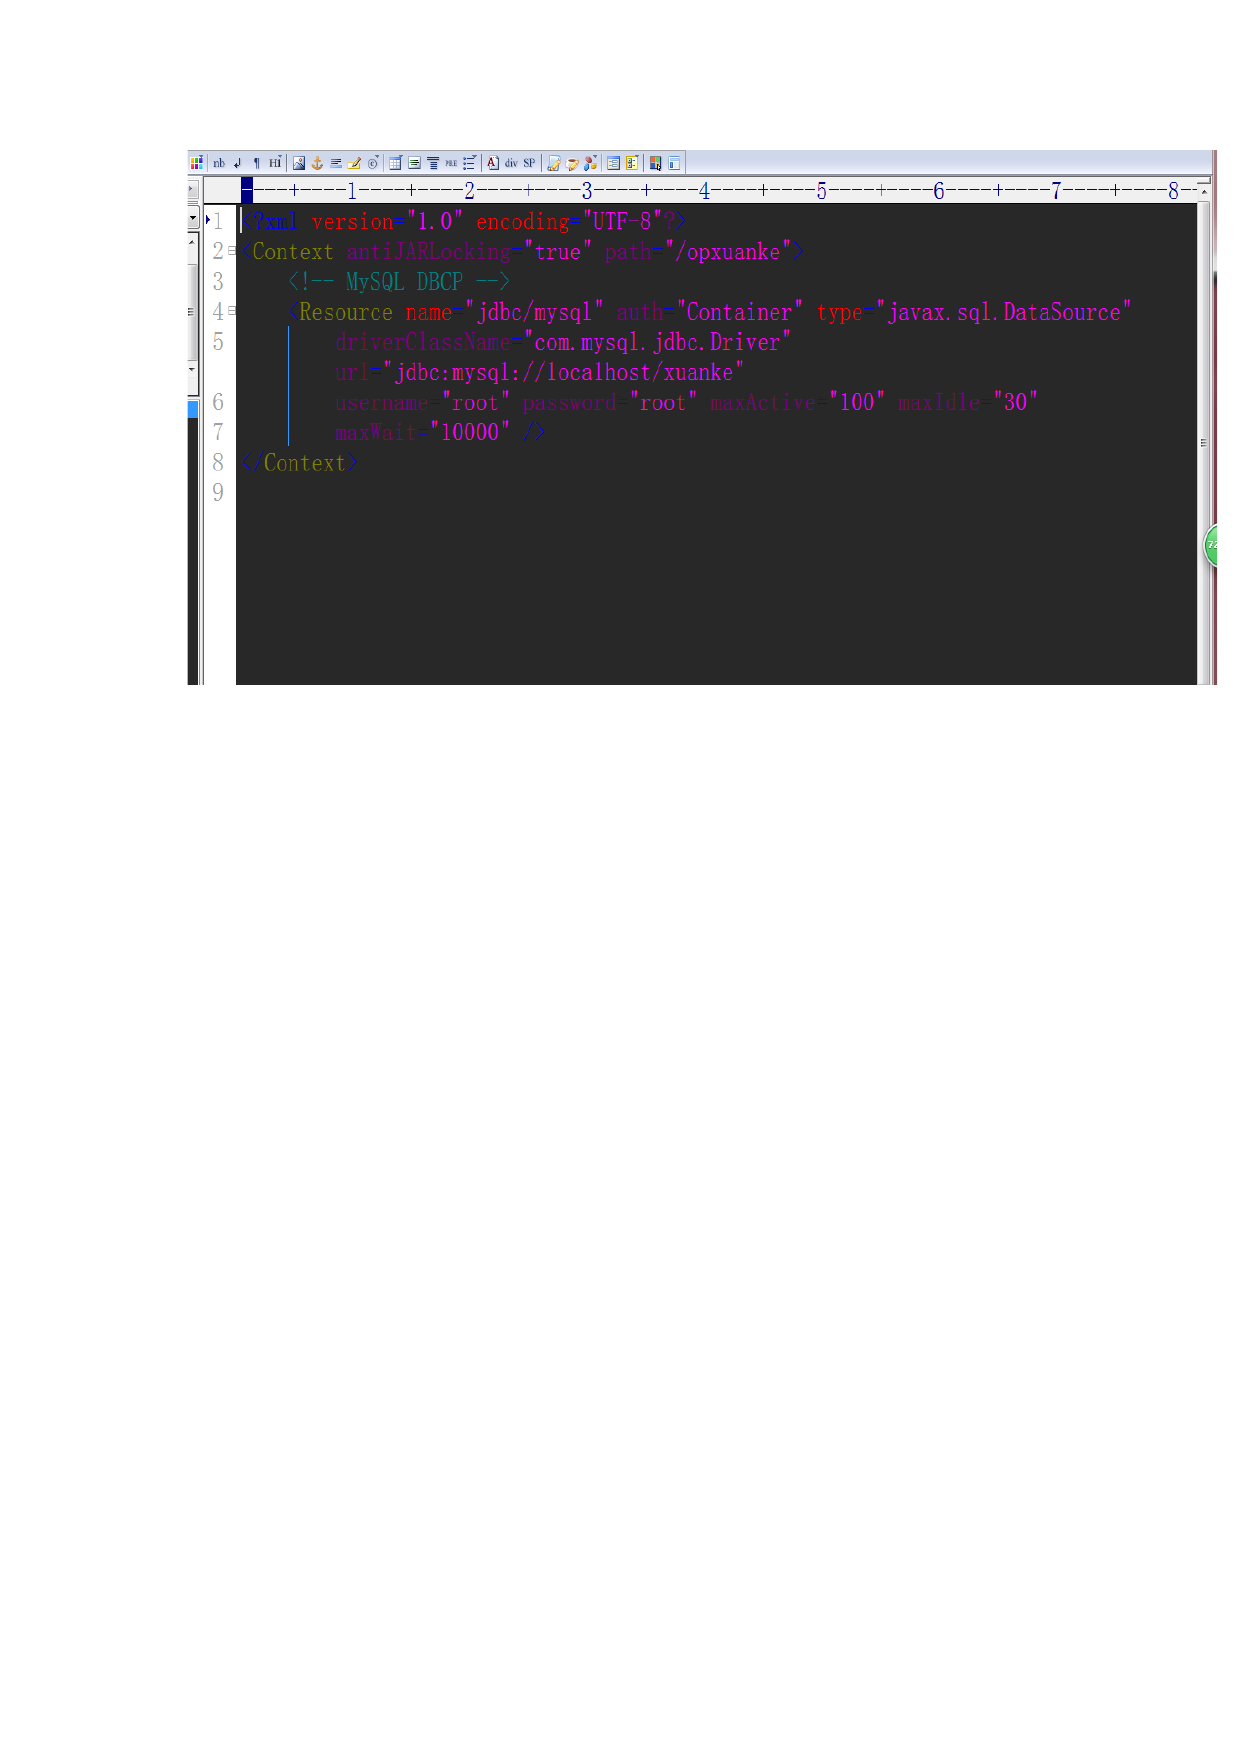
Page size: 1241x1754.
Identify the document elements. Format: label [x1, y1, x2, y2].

picture [187, 150, 1218, 685]
